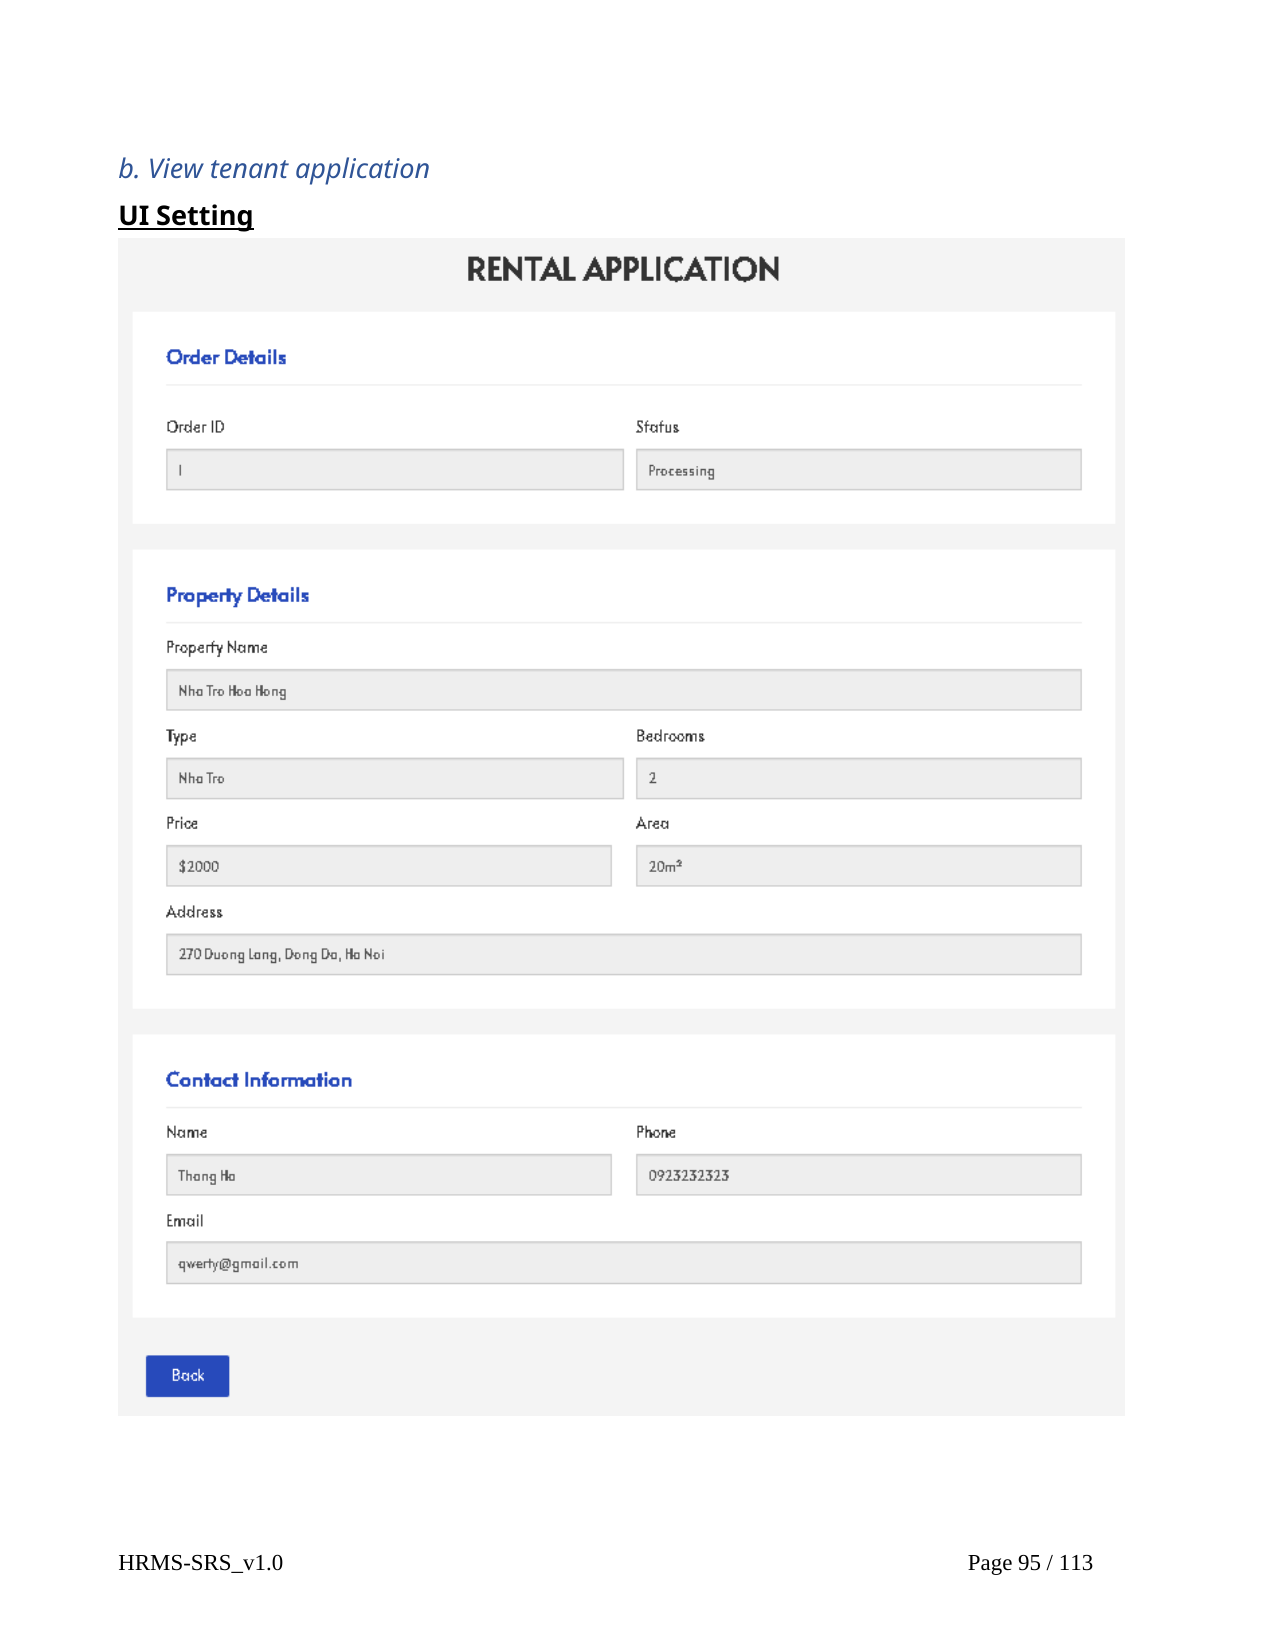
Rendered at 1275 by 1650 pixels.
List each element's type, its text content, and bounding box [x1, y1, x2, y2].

subtitle b. View tenant application [118, 150, 1125, 187]
picture [118, 238, 1125, 1416]
subtitle UI Setting [118, 197, 1125, 238]
